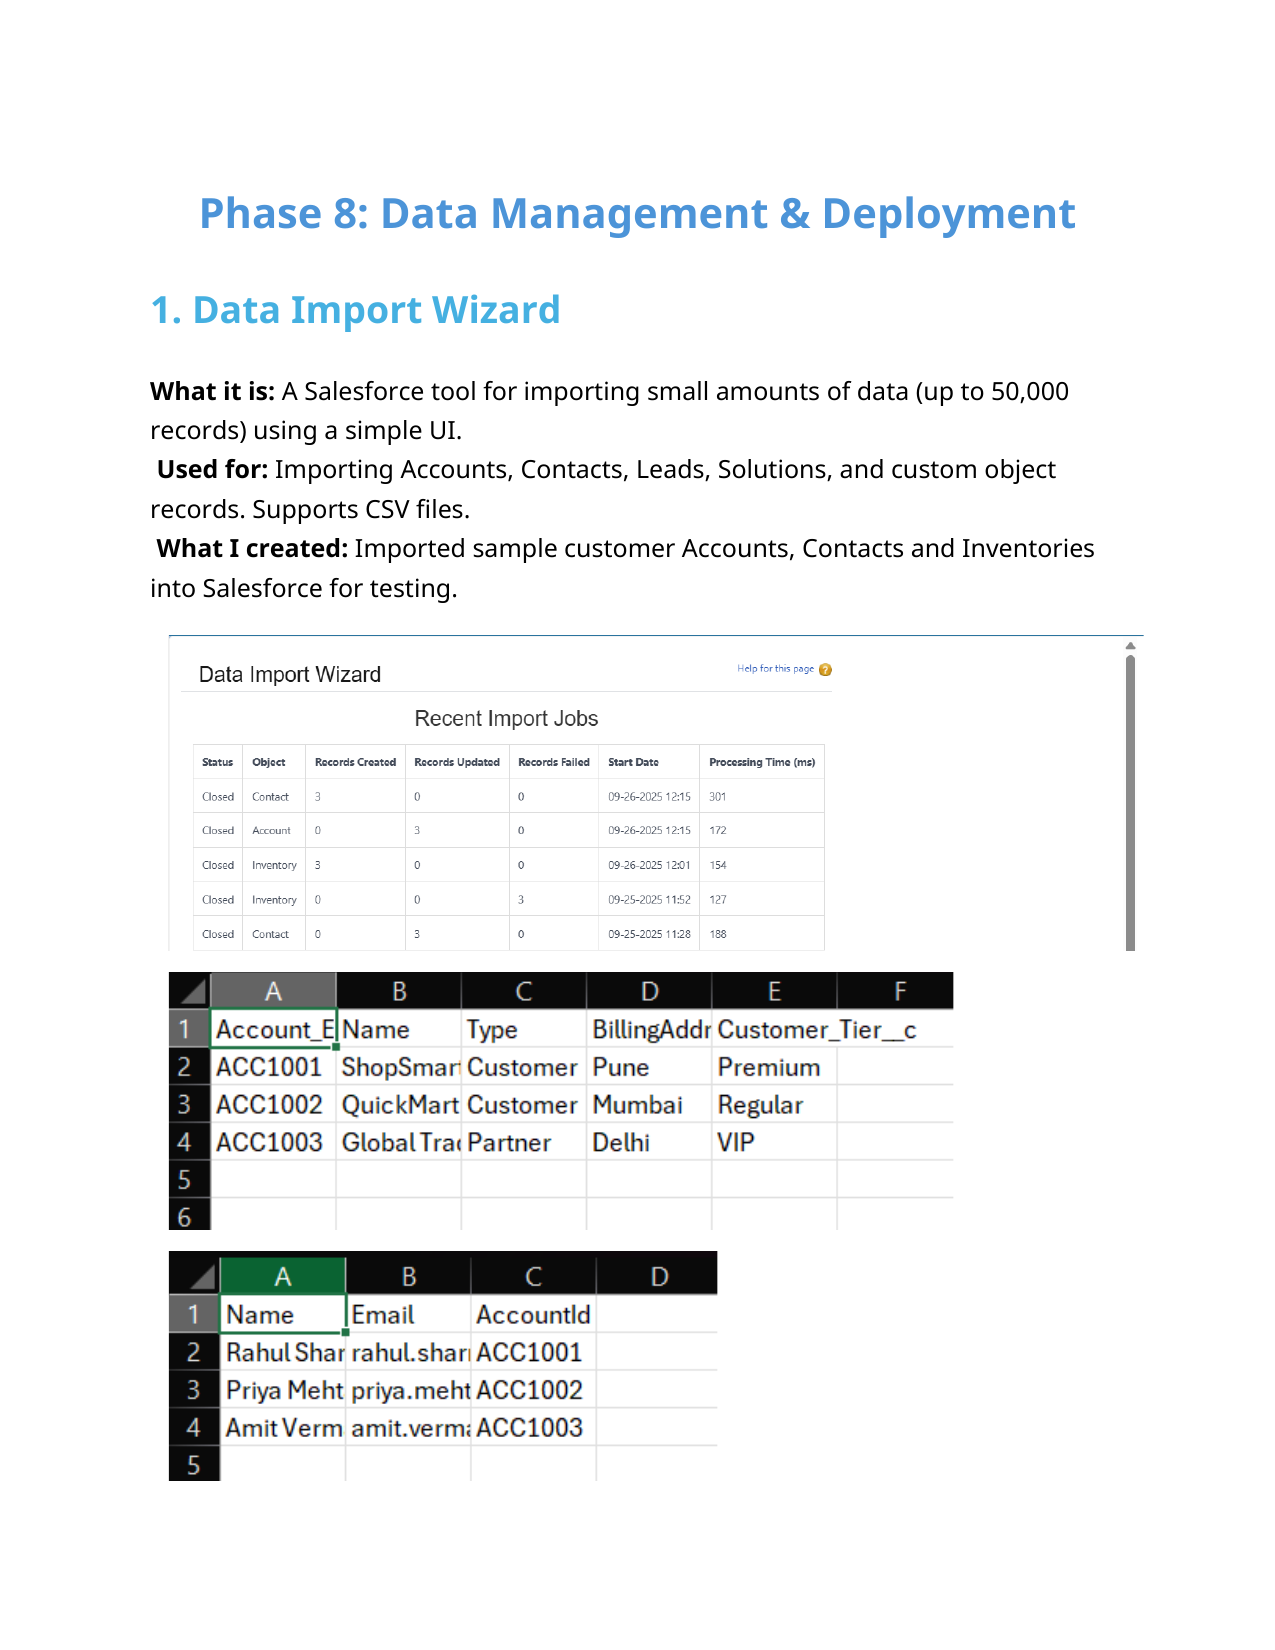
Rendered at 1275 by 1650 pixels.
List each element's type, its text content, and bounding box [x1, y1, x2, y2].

picture [168, 635, 1144, 951]
text Phase 8: Data Management & Deployment [150, 183, 1125, 240]
text What it is: A Salesforce tool for importing small amounts of data (up to 50,000 records) using a simple UI. Used for: Importing Accounts, Contacts, Leads, Solutions, and custom object records. Supports CSV files. What I created: Imported sample customer Accounts, Contacts and Inventories into Salesforce for testing. [150, 373, 1125, 605]
text 1. Data Import Wizard [150, 283, 1125, 334]
picture [168, 972, 954, 1230]
picture [168, 1251, 718, 1481]
